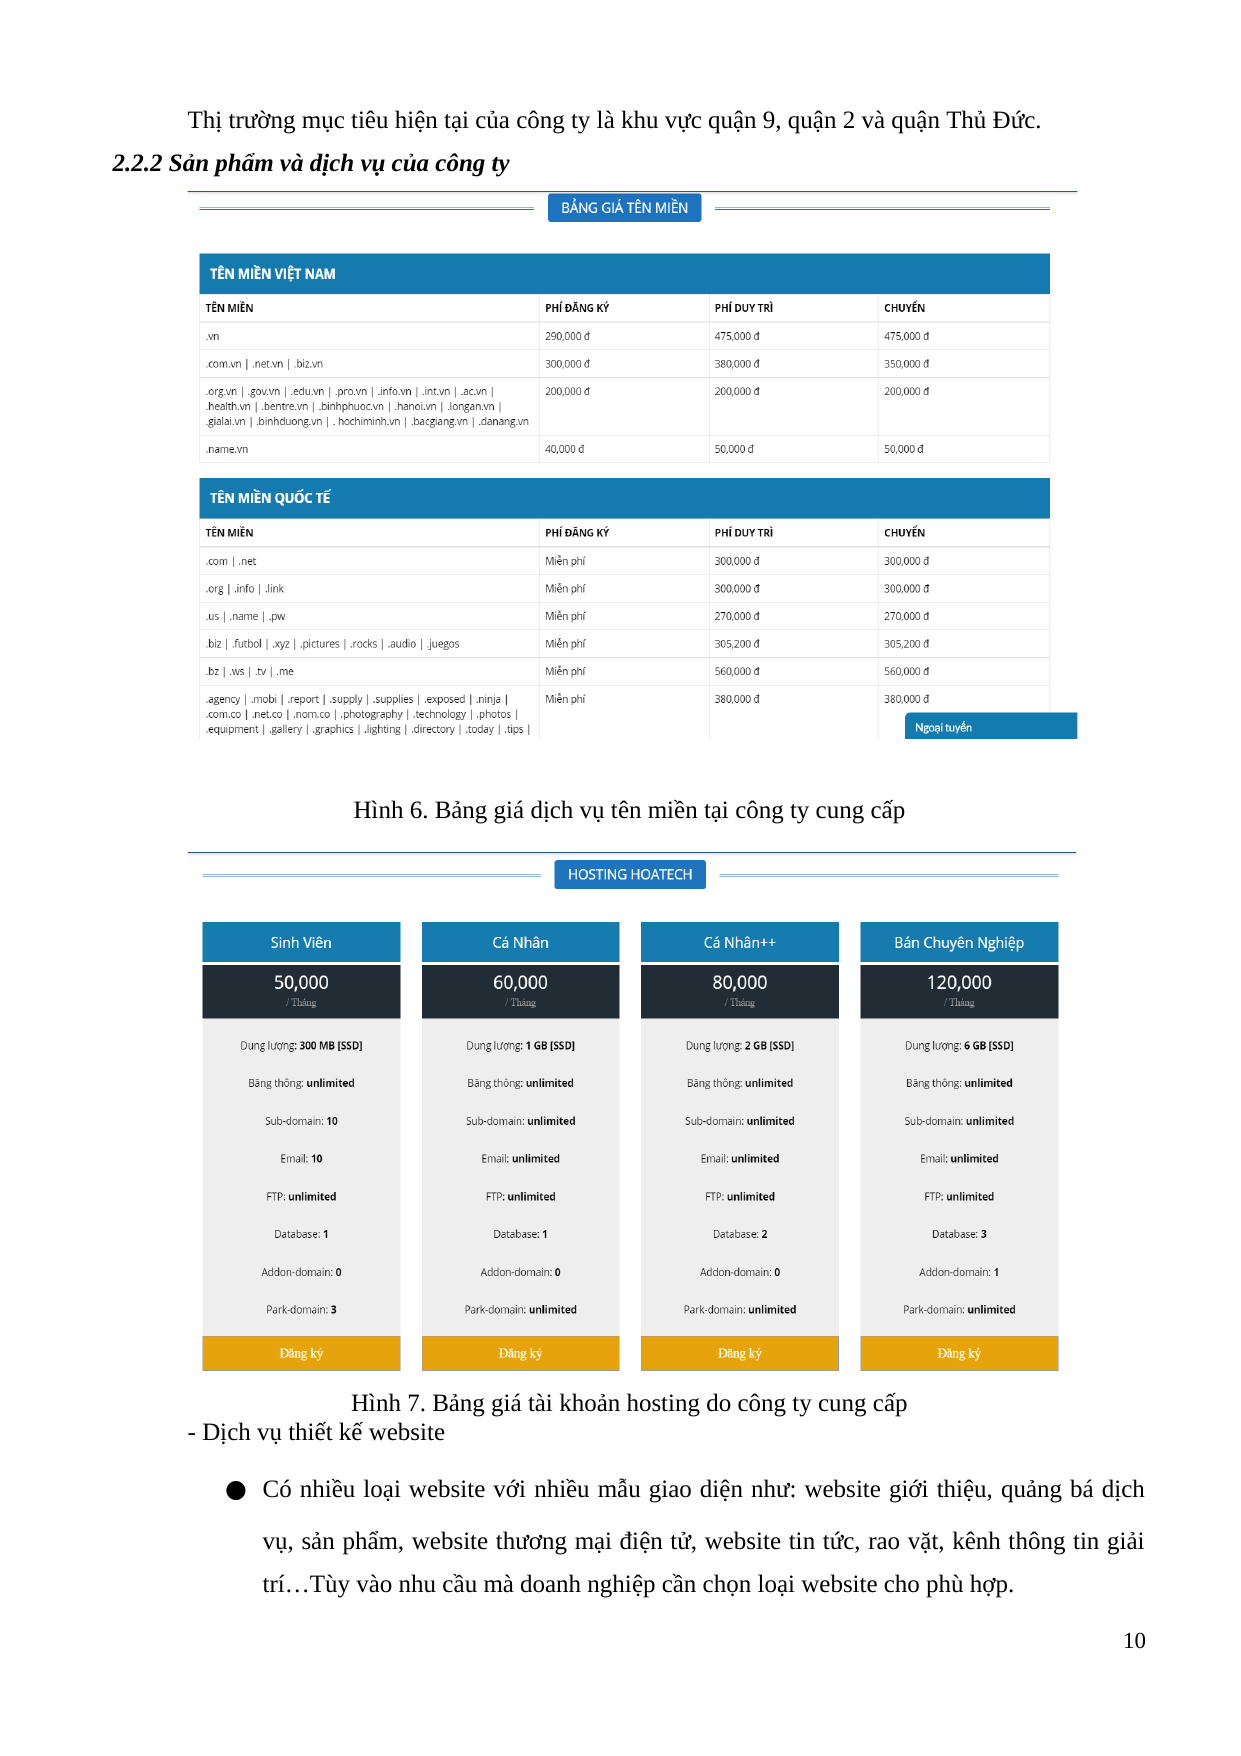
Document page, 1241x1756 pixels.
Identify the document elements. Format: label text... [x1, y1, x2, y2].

text 2.2.2 Sản phẩm và dịch vụ của công ty [112, 148, 1146, 177]
text - Dịch vụ thiết kế website [112, 1417, 1146, 1446]
list Có nhiều loại website với nhiều mẫu giao diện như: website giới thiệu, quảng bá dịch vụ, sản phẩm, website thương mại điện tử, website tin tức, rao vặt, kênh thông tin giải trí…Tùy vào nhu cầu mà doanh nghiệp cần chọn loại website cho phù hợp. [225, 1460, 1146, 1598]
text Hình 6. Bảng giá dịch vụ tên miền tại công ty cung cấp [112, 795, 1146, 823]
text Thị trường mục tiêu hiện tại của công ty là khu vực quận 9, quận 2 và quận Thủ Đức. [112, 105, 1146, 134]
text Hình 7. Bảng giá tài khoản hosting do công ty cung cấp [112, 1388, 1146, 1417]
picture [187, 191, 1078, 739]
picture [187, 852, 1077, 1376]
